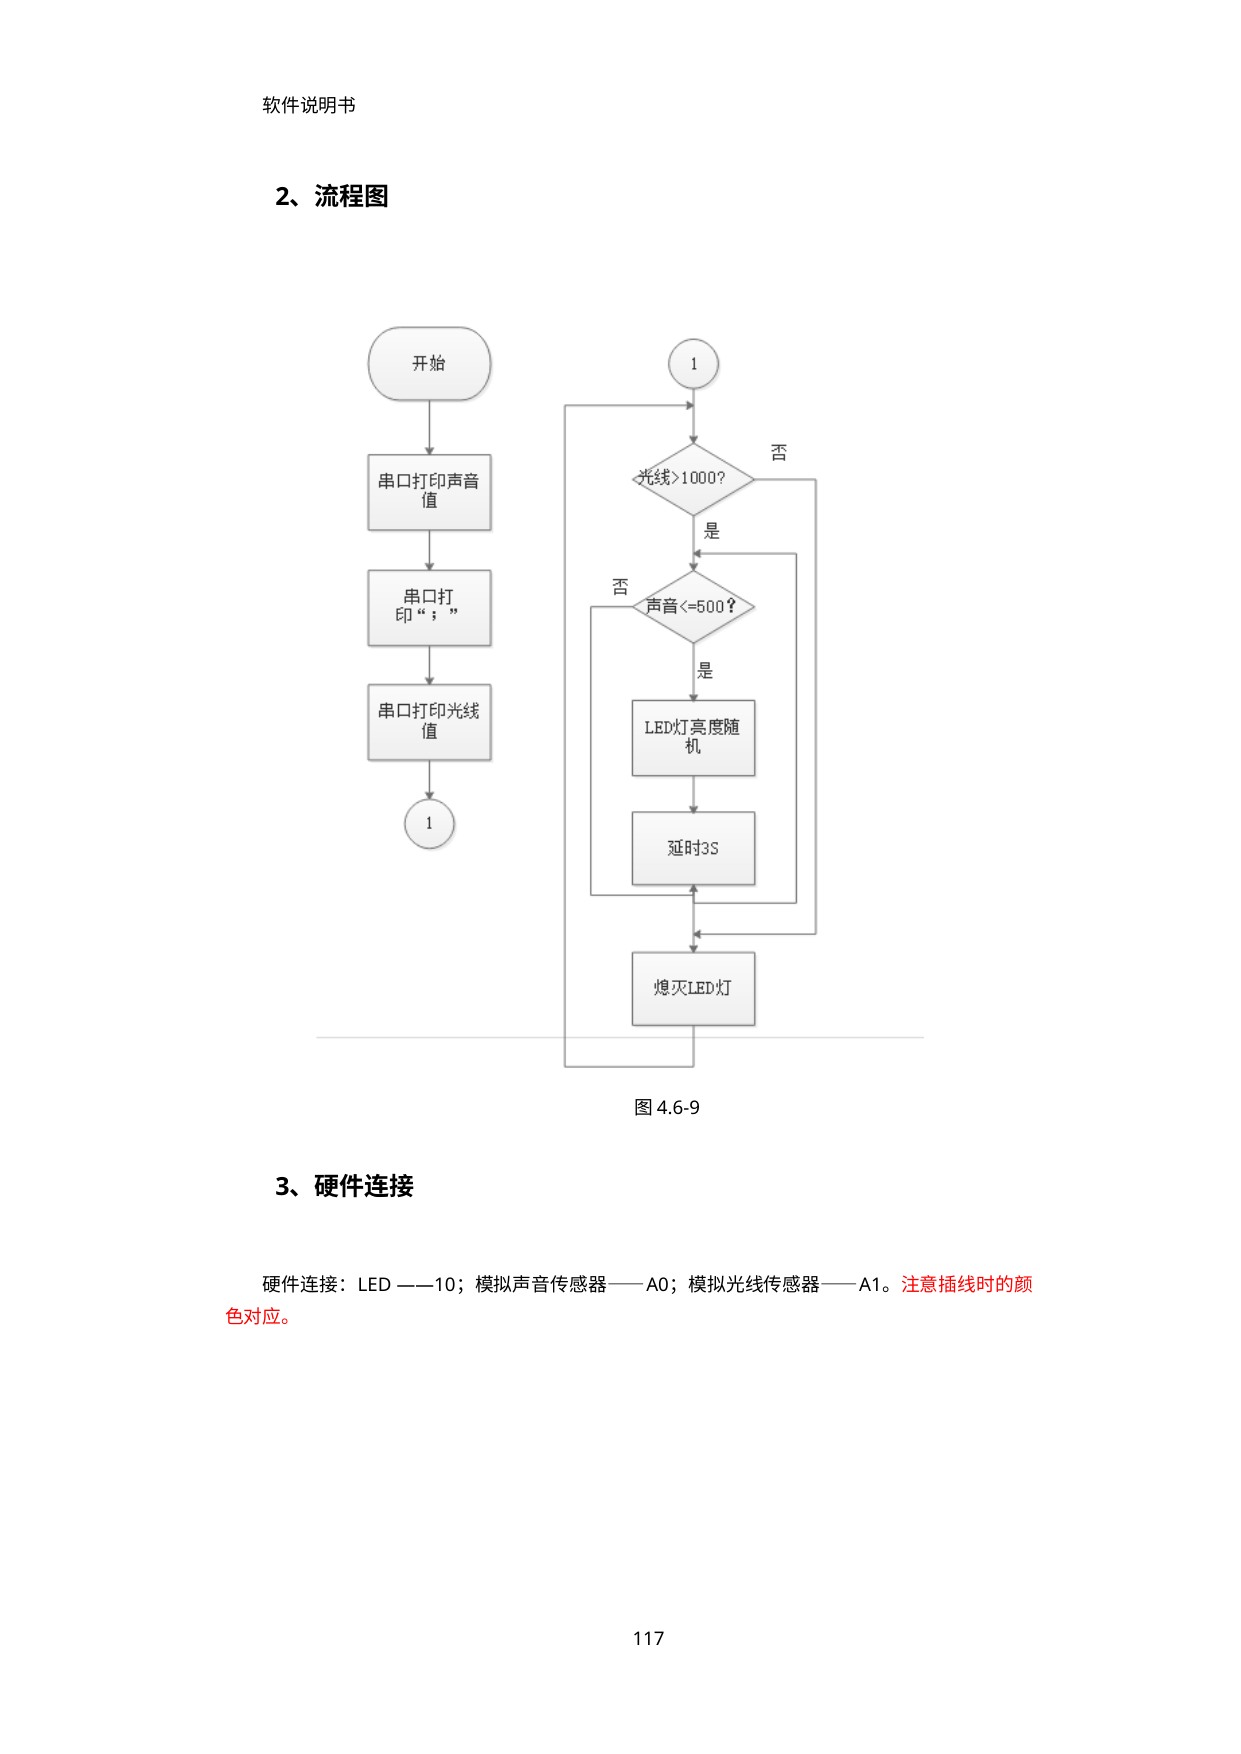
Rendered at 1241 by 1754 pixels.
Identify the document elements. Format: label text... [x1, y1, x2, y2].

subtitle 3、硬件连接 [225, 1152, 1034, 1217]
subtitle 2、流程图 [225, 162, 1034, 227]
text 硬件连接：LED ——10；模拟声音传感器——A0；模拟光线传感器——A1。注意插线时的颜色对应。 [225, 1267, 1034, 1332]
picture [316, 277, 924, 1076]
text 图4.6-9 [262, 1090, 1034, 1122]
